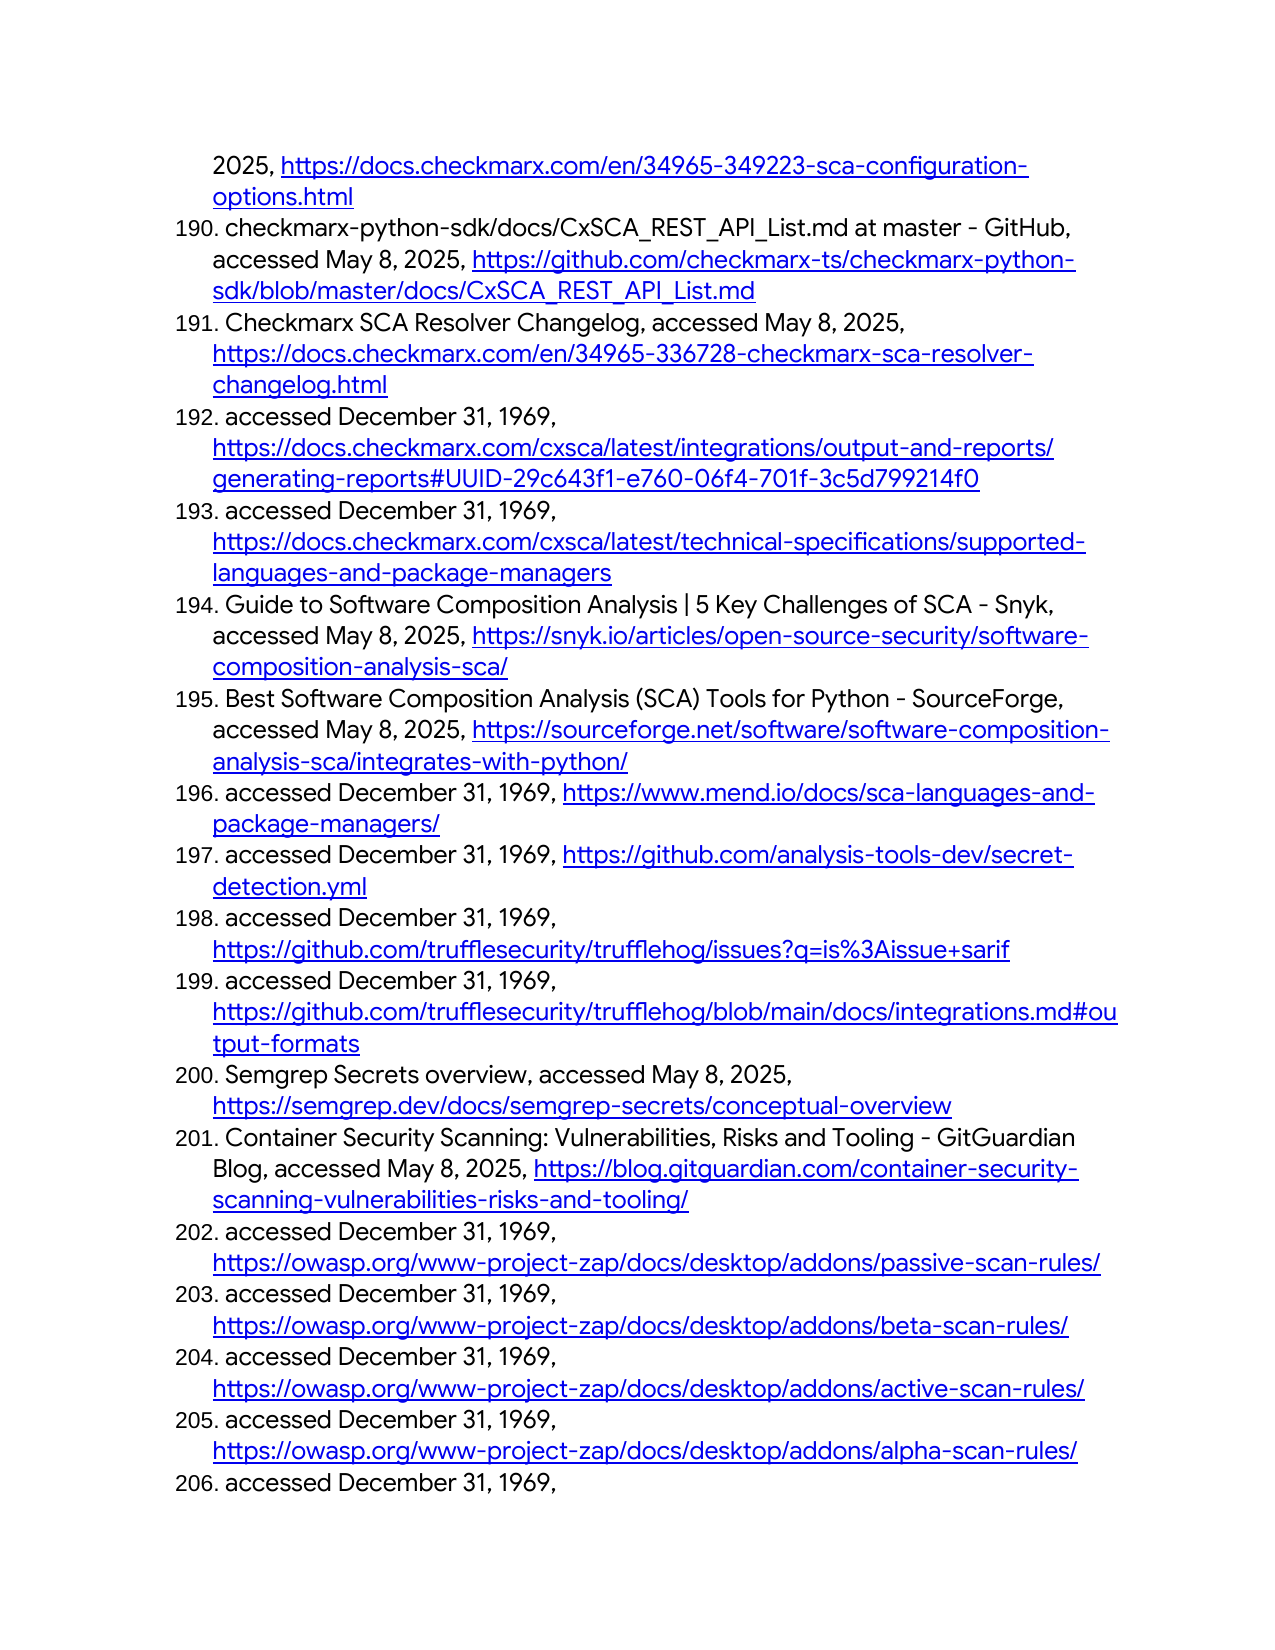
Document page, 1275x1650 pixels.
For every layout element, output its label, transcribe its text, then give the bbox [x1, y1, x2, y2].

list accessed December 31, 1969, https://github.com/analysis-tools-dev/secret-detection.yml [175, 840, 1125, 902]
list accessed December 31, 1969, https://github.com/trufflesecurity/trufflehog/blob/main/docs/integrations.md#output-formats [175, 965, 1125, 1059]
list checkmarx-python-sdk/docs/CxSCA_REST_API_List.md at master - GitHub, accessed May 8, 2025, https://github.com/checkmarx-ts/checkmarx-python-sdk/blob/master/docs/CxSCA_REST_API_List.md [175, 213, 1125, 307]
list Guide to Software Composition Analysis | 5 Key Challenges of SCA - Snyk, accessed May 8, 2025, https://snyk.io/articles/open-source-security/software-composition-analysis-sca/ [175, 589, 1125, 683]
list accessed December 31, 1969, https://github.com/trufflesecurity/trufflehog/issues?q=is%3Aissue+sarif [175, 902, 1125, 965]
list Best Software Composition Analysis (SCA) Tools for Python - SourceForge, accessed May 8, 2025, https://sourceforge.net/software/software-composition-analysis-sca/integrates-with-python/ [175, 683, 1125, 777]
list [175, 150, 1125, 213]
list Checkmarx SCA Resolver Changelog, accessed May 8, 2025, https://docs.checkmarx.com/en/34965-336728-checkmarx-sca-resolver-changelog.html [175, 307, 1125, 401]
list Container Security Scanning: Vulnerabilities, Risks and Tooling - GitGuardian Blog, accessed May 8, 2025, https://blog.gitguardian.com/container-security-scanning-vulnerabilities-risks-and-tooling/ [175, 1122, 1125, 1216]
list Semgrep Secrets overview, accessed May 8, 2025, https://semgrep.dev/docs/semgrep-secrets/conceptual-overview [175, 1059, 1125, 1122]
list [175, 1467, 1125, 1498]
list accessed December 31, 1969, https://www.mend.io/docs/sca-languages-and-package-managers/ [175, 777, 1125, 840]
list accessed December 31, 1969, https://owasp.org/www-project-zap/docs/desktop/addons/beta-scan-rules/ [175, 1279, 1125, 1341]
list accessed December 31, 1969, https://docs.checkmarx.com/cxsca/latest/technical-specifications/supported-languages-and-package-managers [175, 495, 1125, 589]
list accessed December 31, 1969, https://owasp.org/www-project-zap/docs/desktop/addons/alpha-scan-rules/ [175, 1404, 1125, 1467]
list accessed December 31, 1969, https://owasp.org/www-project-zap/docs/desktop/addons/passive-scan-rules/ [175, 1216, 1125, 1279]
list accessed December 31, 1969, https://docs.checkmarx.com/cxsca/latest/integrations/output-and-reports/generating-reports#UUID-29c643f1-e760-06f4-701f-3c5d799214f0 [175, 401, 1125, 495]
list accessed December 31, 1969, https://owasp.org/www-project-zap/docs/desktop/addons/active-scan-rules/ [175, 1341, 1125, 1404]
